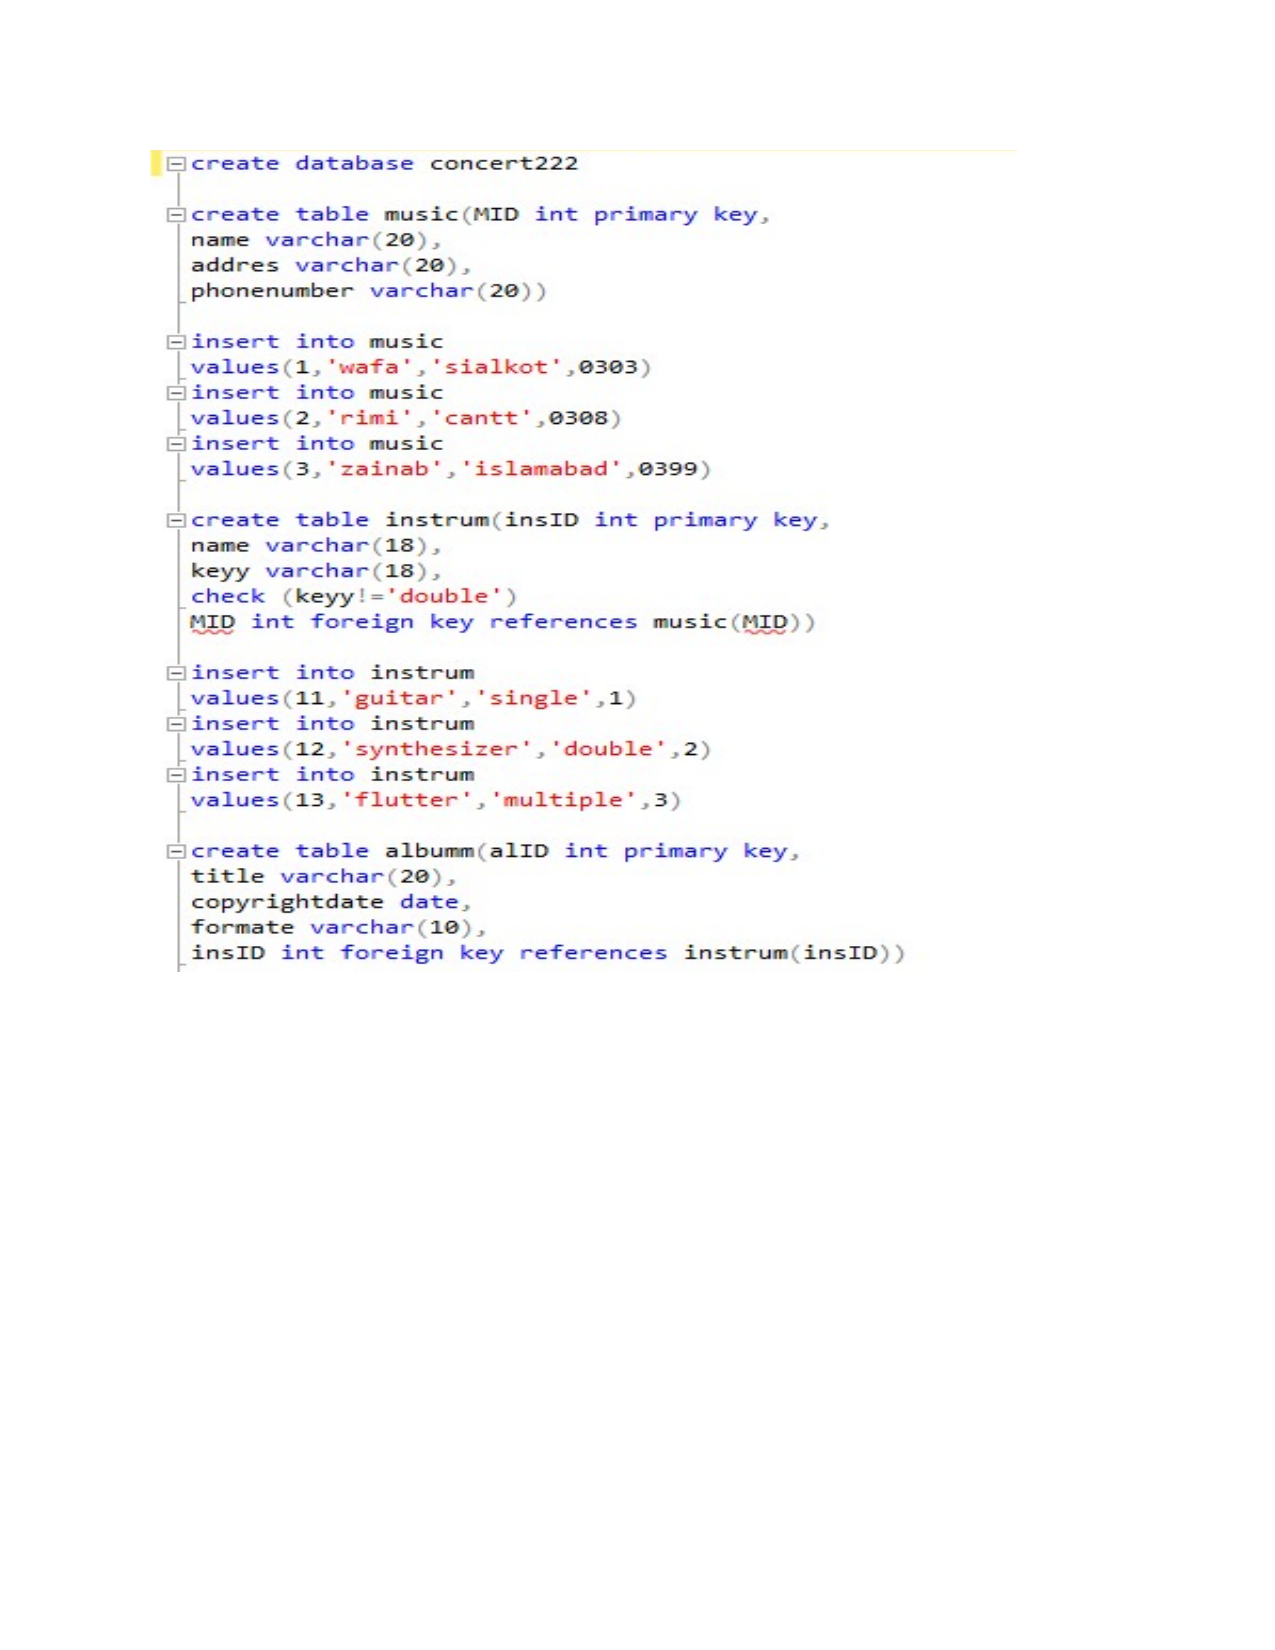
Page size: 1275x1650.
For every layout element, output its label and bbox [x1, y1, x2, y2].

picture [150, 150, 1018, 972]
